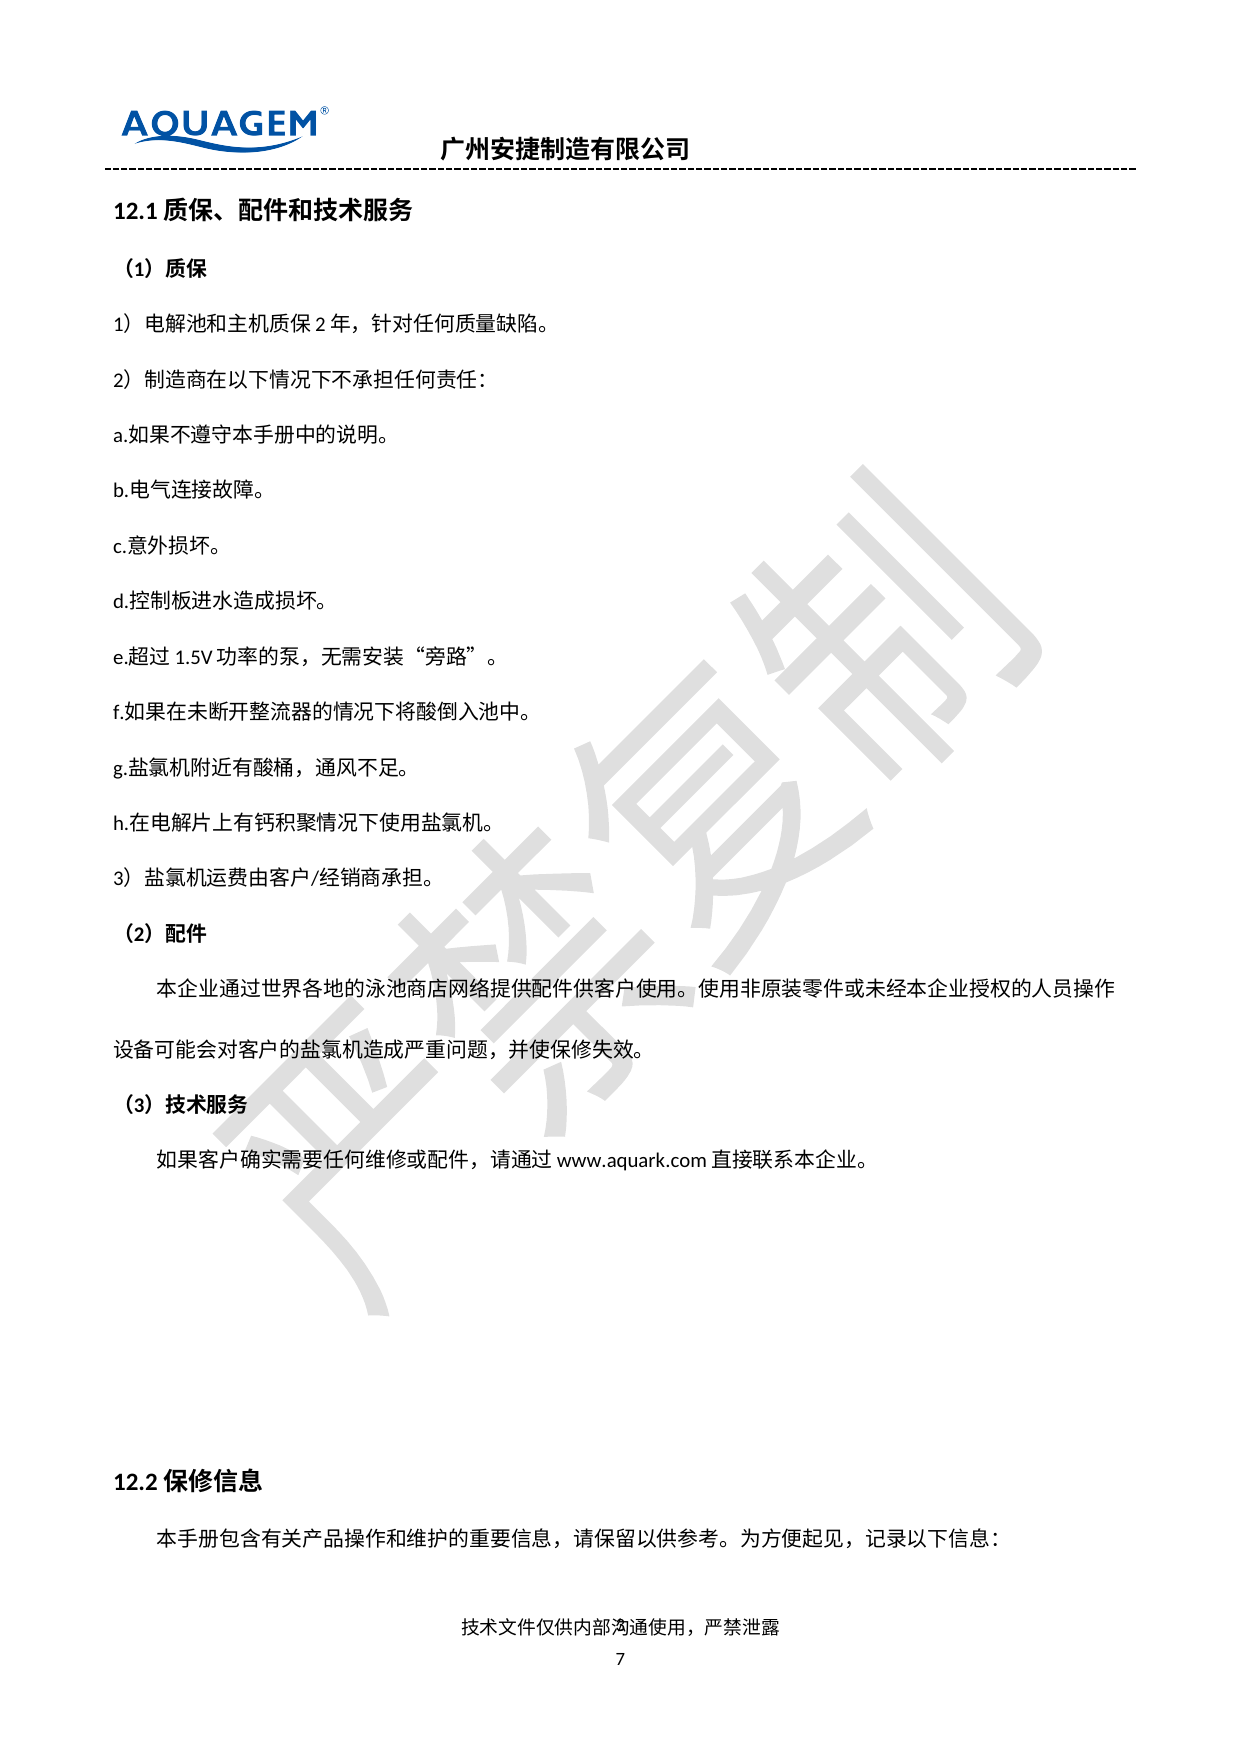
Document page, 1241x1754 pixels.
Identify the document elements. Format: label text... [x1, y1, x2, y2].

text h.在电解片上有钙积聚情况下使用盐氯机。 [113, 801, 1127, 842]
text a.如果不遵守本手册中的说明。 [113, 413, 1127, 454]
text b.电气连接故障。 [113, 469, 1127, 509]
text 本企业通过世界各地的泳池商店网络提供配件供客户使用。使用非原装零件或未经本企业授权的人员操作设备可能会对客户的盐氯机造成严重问题，并使保修失效。 [113, 967, 1127, 1068]
text 1）电解池和主机质保2年，针对任何质量缺陷。 [113, 302, 1127, 343]
text 3）盐氯机运费由客户/经销商承担。 [113, 857, 1127, 897]
text （1）质保 [113, 247, 1127, 287]
text （2）配件 [113, 912, 1127, 952]
text e.超过1.5V功率的泵，无需安装“旁路”。 [113, 635, 1127, 675]
text （3）技术服务 [113, 1083, 1127, 1124]
text 如果客户确实需要任何维修或配件，请通过www.aquark.com直接联系本企业。 [113, 1139, 1127, 1179]
text 本手册包含有关产品操作和维护的重要信息，请保留以供参考。为方便起见，记录以下信息： [113, 1518, 1127, 1558]
text f.如果在未断开整流器的情况下将酸倒入池中。 [113, 690, 1127, 731]
text c.意外损坏。 [113, 524, 1127, 564]
picture [112, 96, 343, 159]
text 2）制造商在以下情况下不承担任何责任： [113, 358, 1127, 398]
text 12.2 保修信息 [113, 1459, 1127, 1499]
text 12.1 质保、配件和技术服务 [113, 189, 1127, 229]
text g.盐氯机附近有酸桶，通风不足。 [113, 746, 1127, 786]
text d.控制板进水造成损坏。 [113, 579, 1127, 620]
